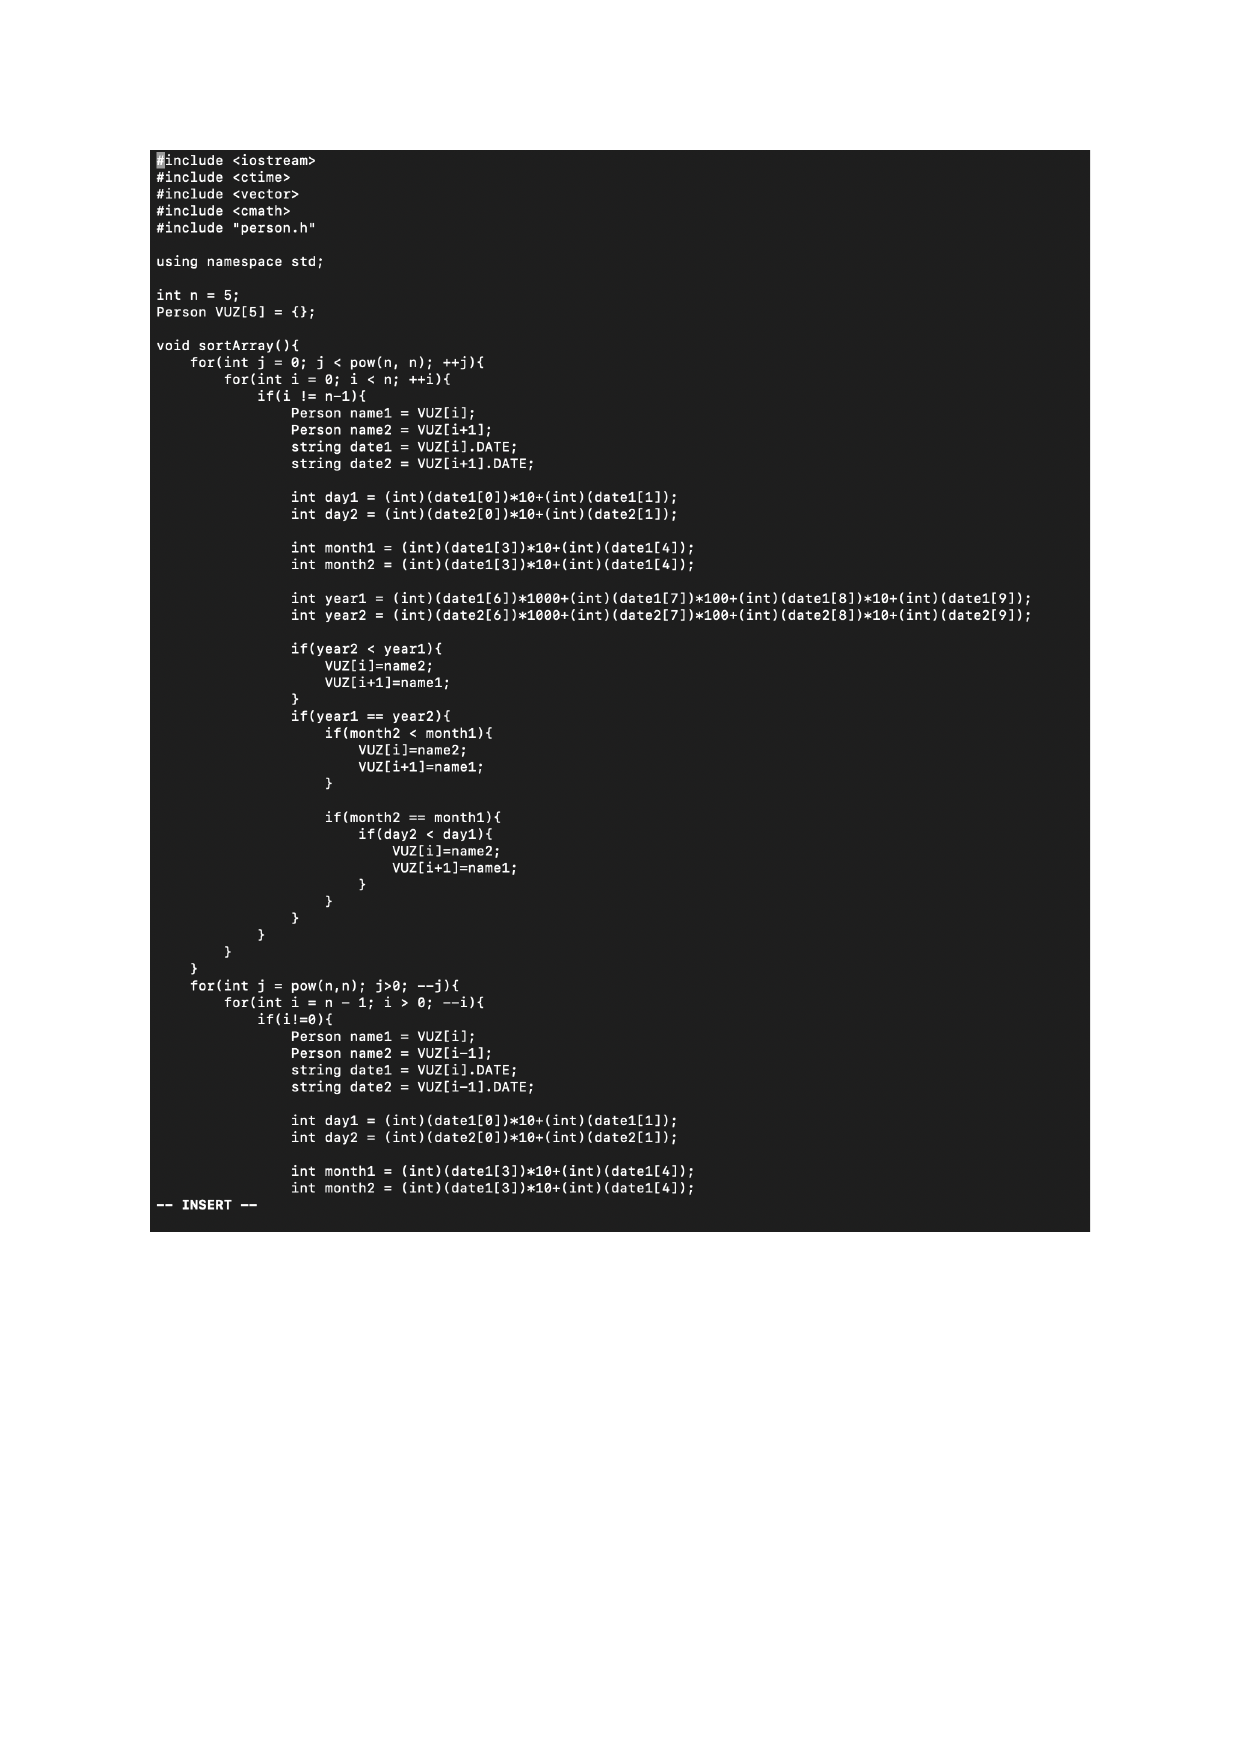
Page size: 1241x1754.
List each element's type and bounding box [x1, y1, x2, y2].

picture [150, 150, 1091, 1232]
